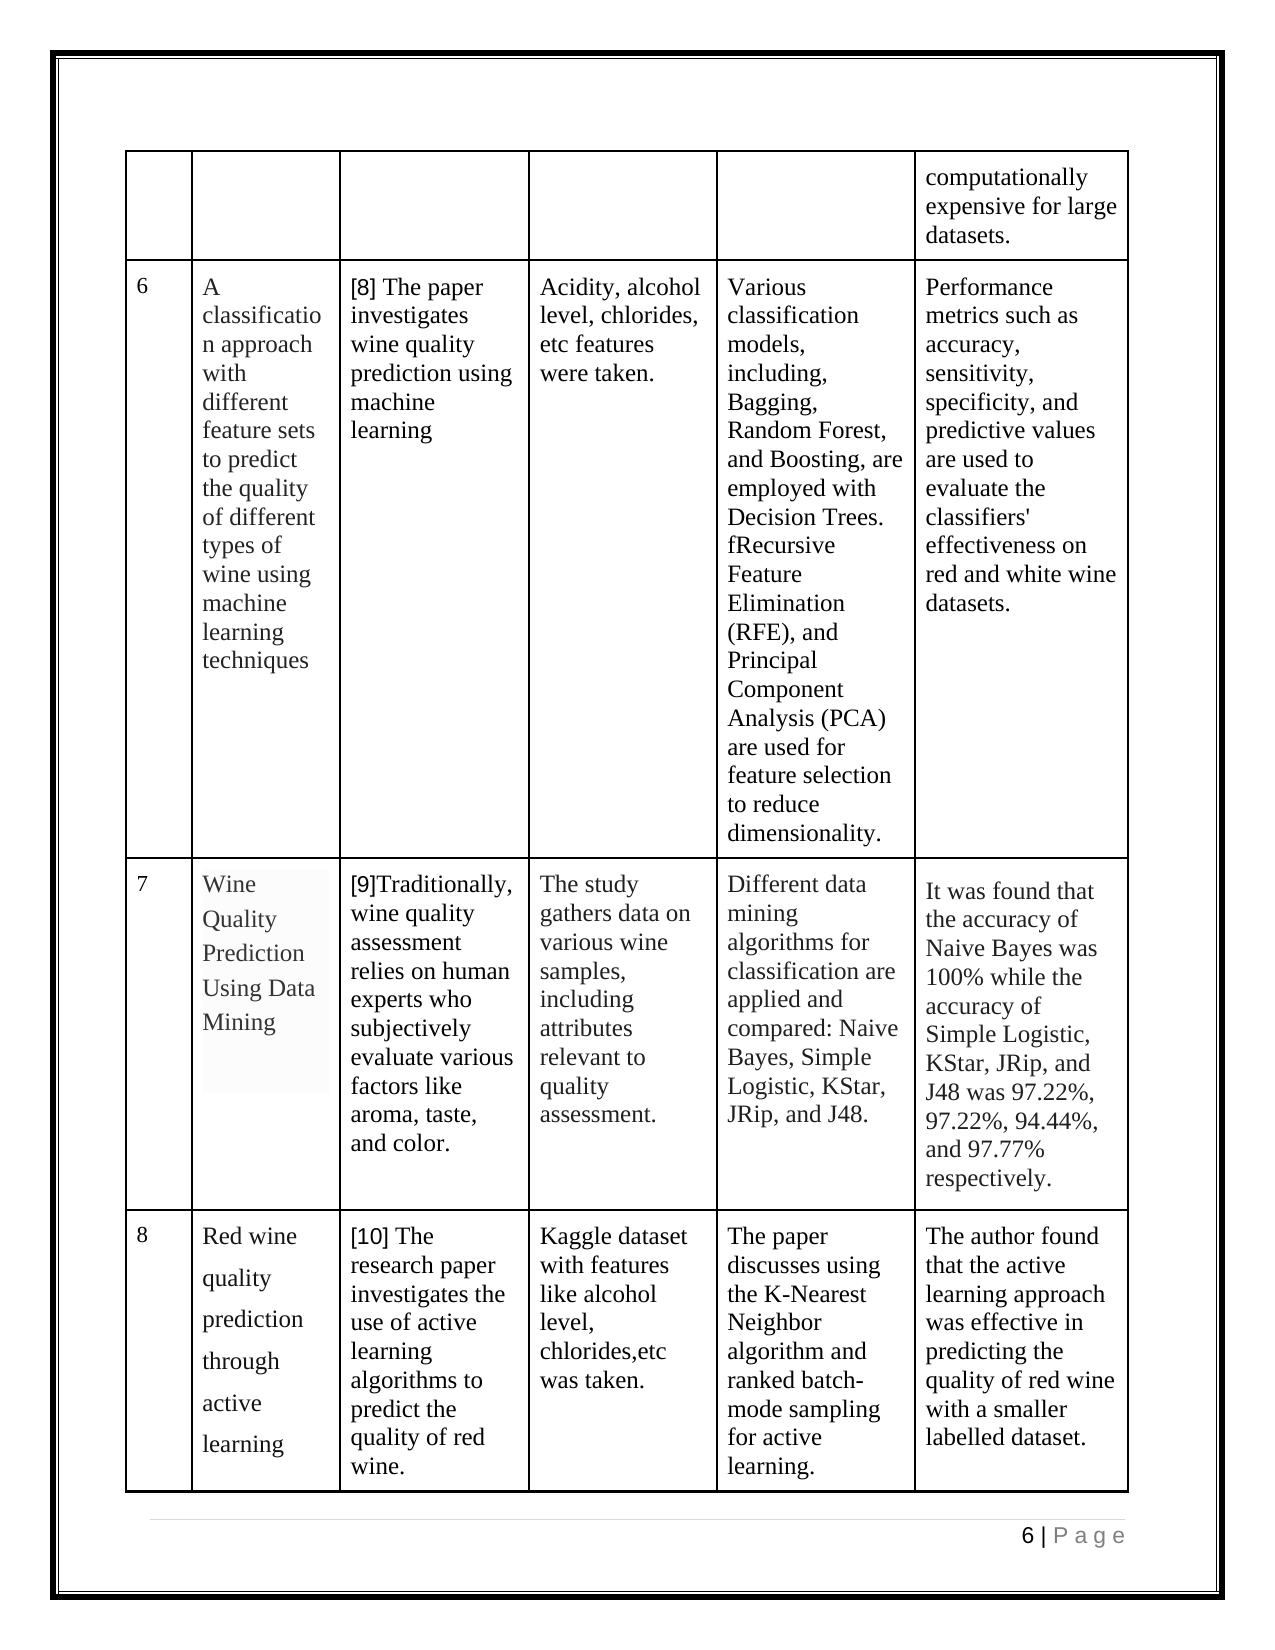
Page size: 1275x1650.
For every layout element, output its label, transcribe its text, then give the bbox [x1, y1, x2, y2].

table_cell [341, 152, 528, 259]
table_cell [530, 1211, 716, 1490]
table_cell Acidity, alcohol level, chlorides, etc features were taken. [530, 261, 716, 857]
table_cell The paper investigates wine quality prediction using machine learning [341, 261, 528, 857]
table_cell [916, 1211, 1127, 1490]
table_cell 6 [127, 261, 191, 857]
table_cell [916, 152, 1127, 259]
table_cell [530, 152, 716, 259]
table_cell Performance metrics such as accuracy, sensitivity, specificity, and predictive values are used to evaluate the classifiers' effectiveness on red and white wine datasets. [916, 261, 1127, 857]
table_cell 8 [127, 1211, 191, 1490]
table_cell A classification approach with different feature sets to predict the quality of different types of wine using machine learning techniques [193, 261, 339, 857]
table_cell It was found that the accuracy of Naive Bayes was 100% while the accuracy of Simple Logistic, KStar, JRip, and J48 was 97.22%, 97.22%, 94.44%, and 97.77% respectively. [916, 859, 1127, 1209]
table_cell Traditionally, wine quality assessment relies on human experts who subjectively evaluate various factors like aroma, taste, and color. [341, 859, 528, 1209]
table_cell Wine Quality Prediction Using Data Mining [193, 859, 339, 1209]
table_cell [718, 152, 914, 259]
table_cell 5 [127, 152, 191, 259]
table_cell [193, 1211, 339, 1490]
table_cell Different data mining algorithms for classification are applied and compared: Naive Bayes, Simple Logistic, KStar, JRip, and J48. [718, 859, 914, 1209]
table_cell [718, 1211, 914, 1490]
table_cell The study gathers data on various wine samples, including attributes relevant to quality assessment. [530, 859, 716, 1209]
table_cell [341, 1211, 528, 1490]
table_cell 7 [127, 859, 191, 1209]
table_cell Various classification models, including, Bagging, Random Forest, and Boosting, are employed with Decision Trees. fRecursive Feature Elimination (RFE), and Principal Component Analysis (PCA) are used for feature selection to reduce dimensionality. [718, 261, 914, 857]
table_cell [193, 152, 339, 259]
